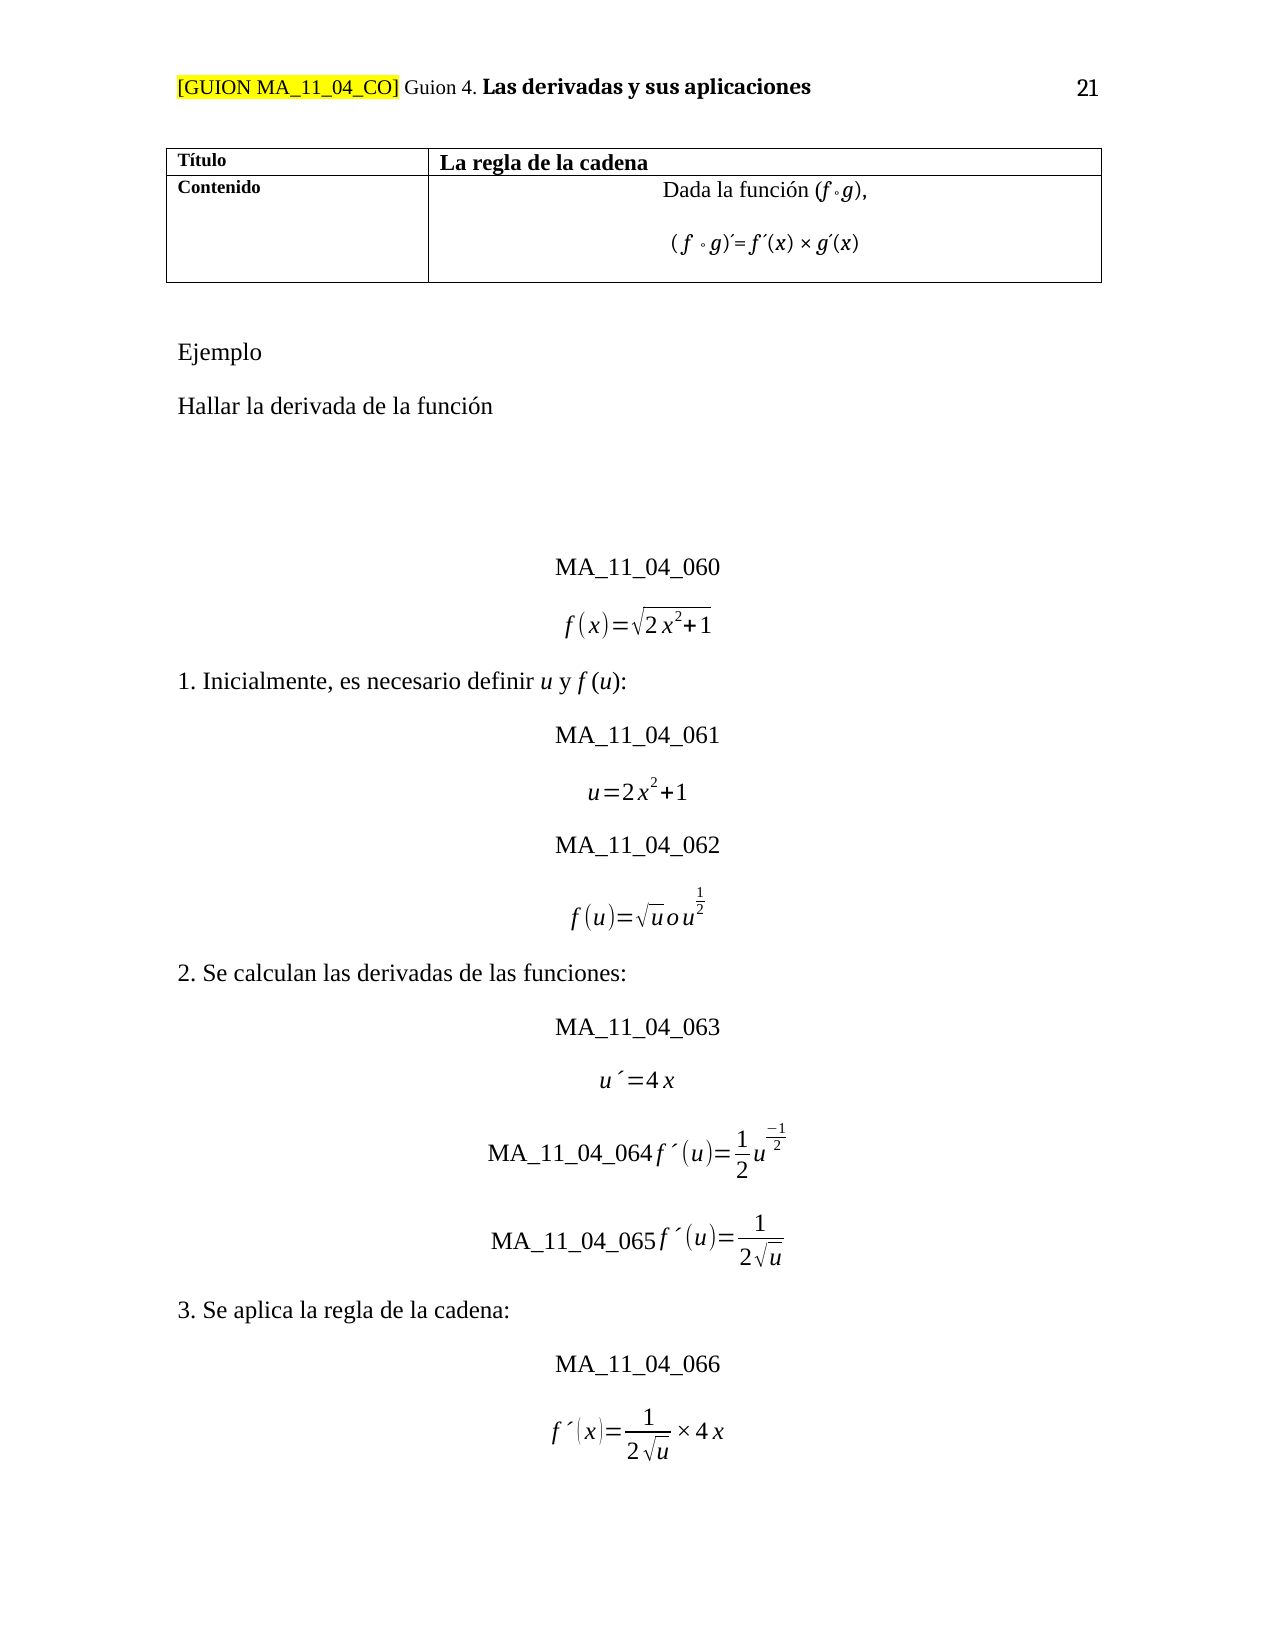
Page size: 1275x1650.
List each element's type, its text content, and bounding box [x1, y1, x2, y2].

text MA_11_04_063 [177, 1012, 1098, 1041]
text MA_11_04_060 [177, 552, 1098, 581]
table_cell Dada la función (f ° g), ( f ° g)´= f ´(x) × g´(x) [429, 176, 1101, 282]
text MA_11_04_061 [177, 720, 1098, 749]
text MA_11_04_065 [177, 1209, 1098, 1271]
text MA_11_04_064 [177, 1119, 1098, 1184]
table_cell La regla de la cadena [429, 149, 1101, 175]
text 1. Inicialmente, es necesario definir u y f (u): [177, 666, 1098, 695]
table_cell Título [167, 149, 428, 175]
table_cell Contenido [167, 176, 428, 282]
text Hallar la derivada de la función [177, 391, 1098, 419]
text 3. Se aplica la regla de la cadena: [177, 1296, 1098, 1324]
text 2. Se calculan las derivadas de las funciones: [177, 958, 1098, 987]
text MA_11_04_062 [177, 830, 1098, 858]
text MA_11_04_066 [177, 1349, 1098, 1378]
text Ejemplo [177, 337, 1098, 366]
